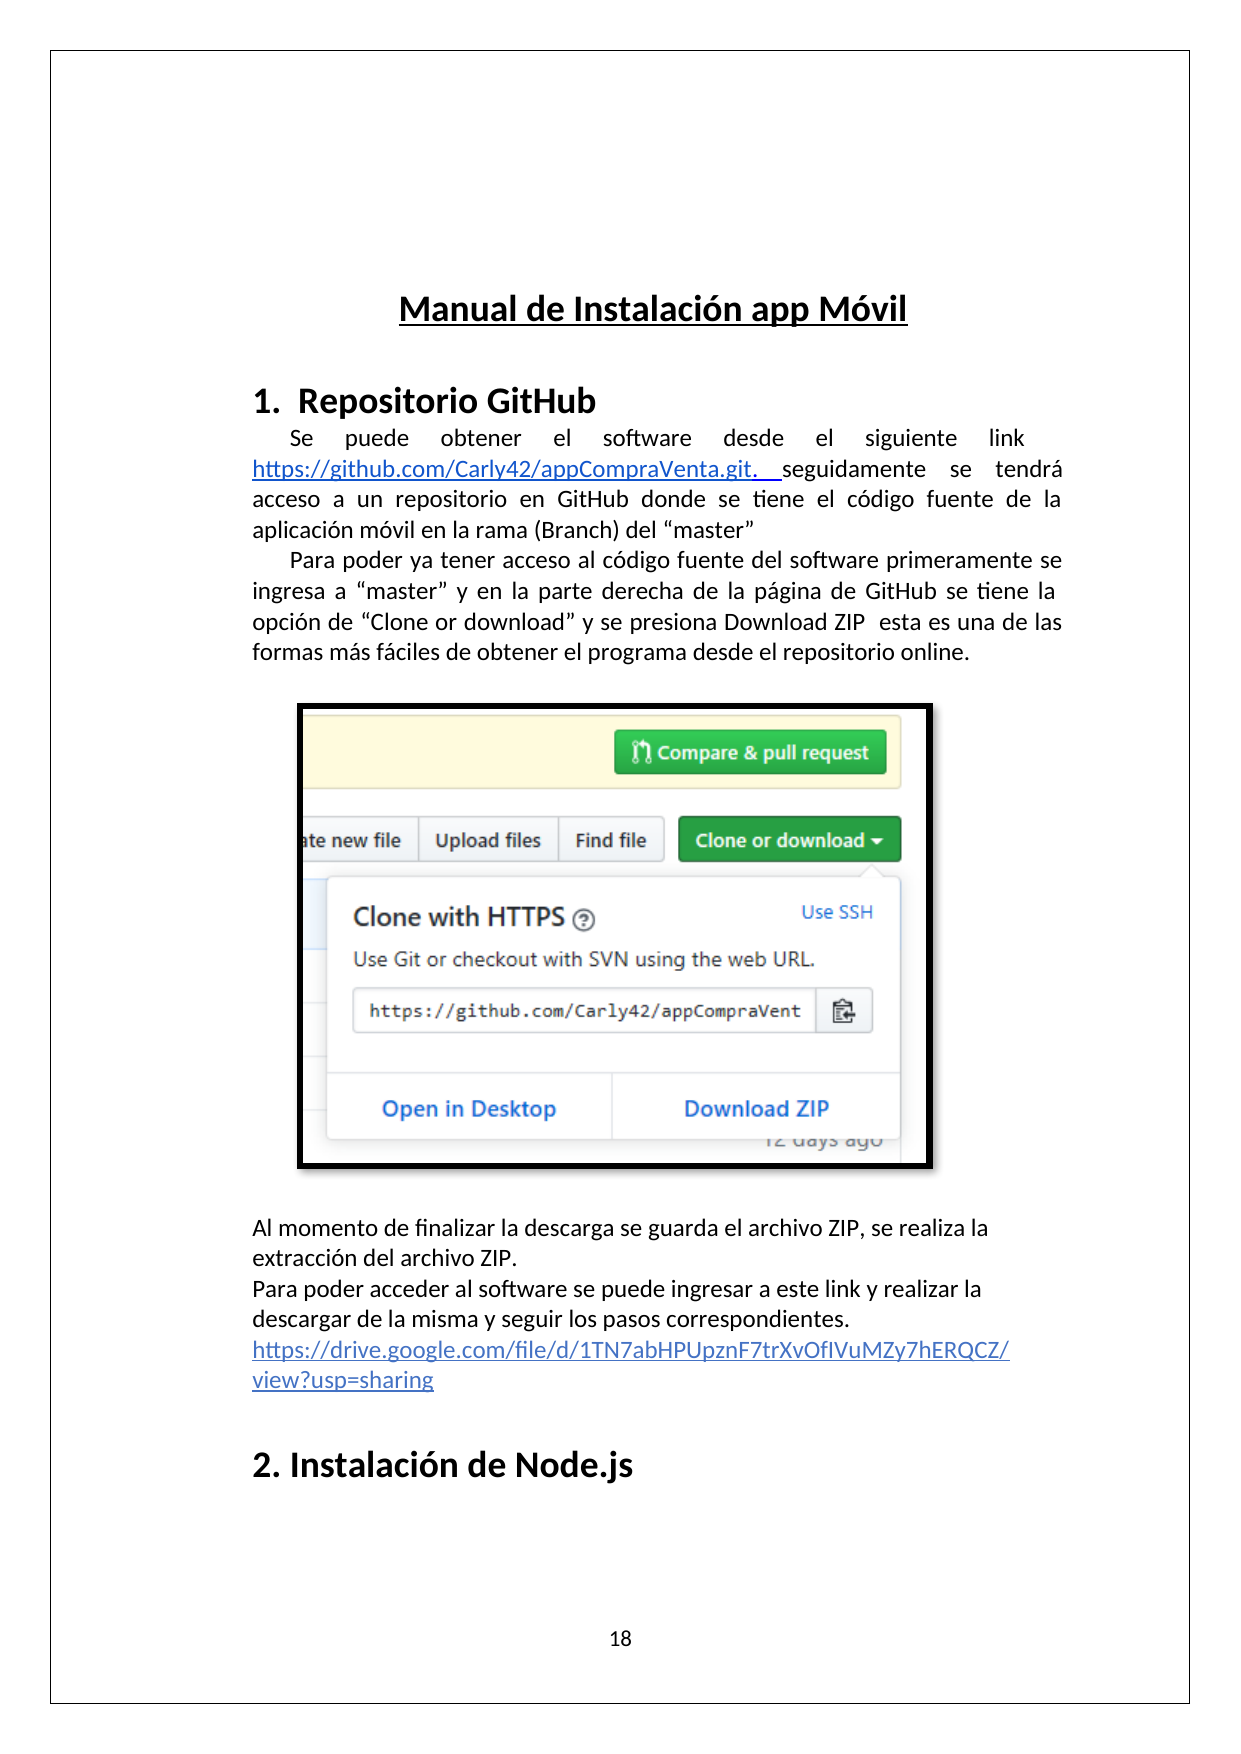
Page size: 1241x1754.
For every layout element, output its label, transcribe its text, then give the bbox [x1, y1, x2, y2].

text Para poder acceder al software se puede ingresar a este link y realizar la descargar de la misma y seguir los pasos correspondientes. https://drive.google.com/file/d/1TN7abHPUpznF7trXvOfIVuMZy7hERQCZ/view?usp=sharing [252, 1273, 1063, 1395]
text Manual de Instalación app Móvil [326, 285, 1063, 331]
text Para poder ya tener acceso al código fuente del software primeramente se ingresa a “master” y en la parte derecha de la página de GitHub se tiene la opción de “Clone or download” y se presiona Download ZIP esta es una de las formas más fáciles de obtener el programa desde el repositorio online. [252, 544, 1063, 667]
list Instalación de Node.js [252, 1441, 1063, 1486]
text Se puede obtener el software desde el siguiente link https://github.com/Carly42/appCompraVenta.git. seguidamente se tendrá acceso a un repositorio en GitHub donde se tiene el código fuente de la aplicación móvil en la rama (Branch) del “master” [252, 422, 1063, 544]
list Repositorio GitHub [252, 377, 1063, 422]
text Al momento de finalizar la descarga se guarda el archivo ZIP, se realiza la extracción del archivo ZIP. [252, 1212, 1063, 1273]
picture [303, 709, 926, 1163]
